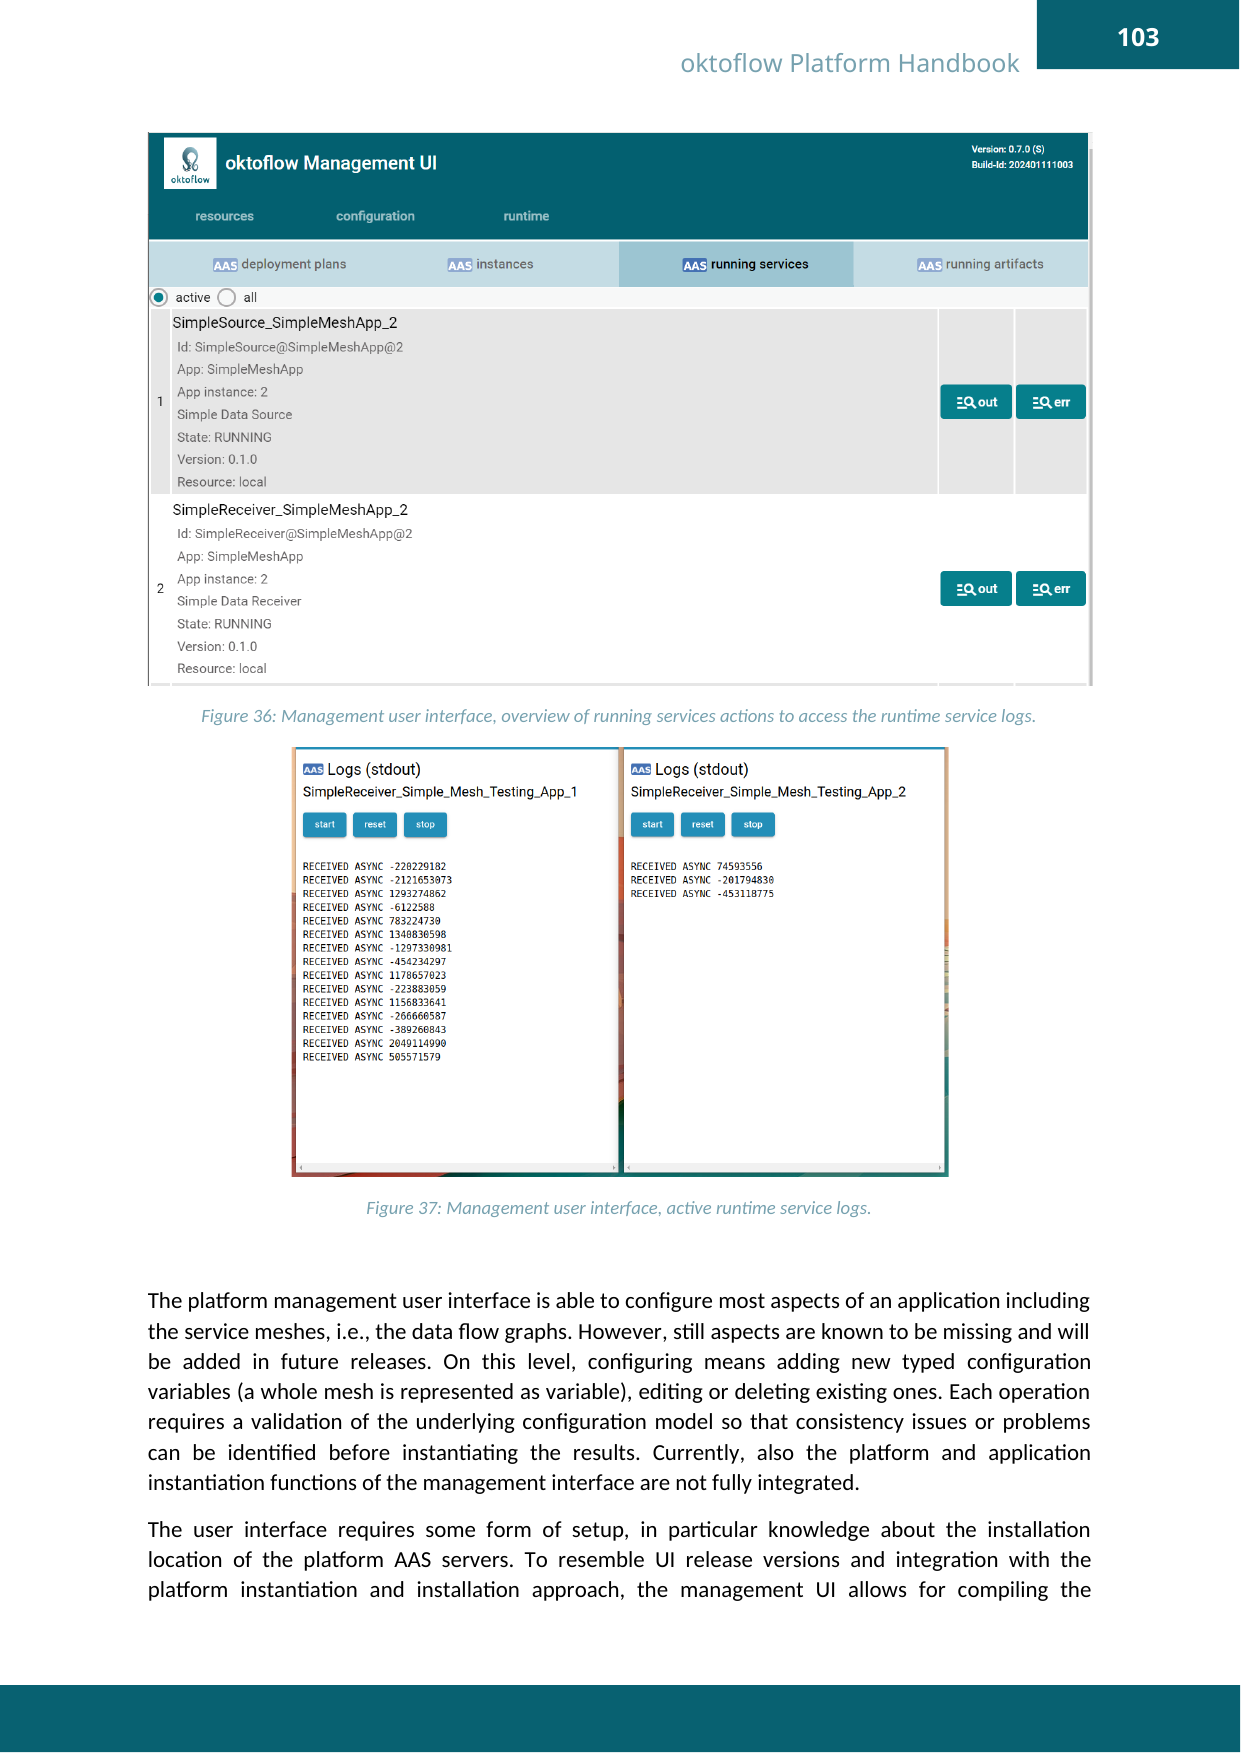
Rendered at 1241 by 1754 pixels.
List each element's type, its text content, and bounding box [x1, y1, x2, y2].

picture [147, 132, 1093, 686]
text The platform management user interface is able to configure most aspects of an application including the service meshes, i.e., the data flow graphs. However, still aspects are known to be missing and will be added in future releases. On this level, configuring means adding new typed configuration variables (a whole mesh is represented as variable), editing or deleting existing ones. Each operation requires a validation of the underlying configuration model so that consistency issues or problems can be identified before instantiating the results. Currently, also the platform and application instantiation functions of the management interface are not fully integrated. [148, 1287, 1093, 1496]
text Figure 37: Management user interface, active runtime service logs. [148, 1196, 1093, 1219]
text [148, 1515, 1093, 1603]
text Figure 36: Management user interface, overview of running services actions to access the runtime service logs. [148, 704, 1093, 727]
picture [291, 747, 949, 1177]
